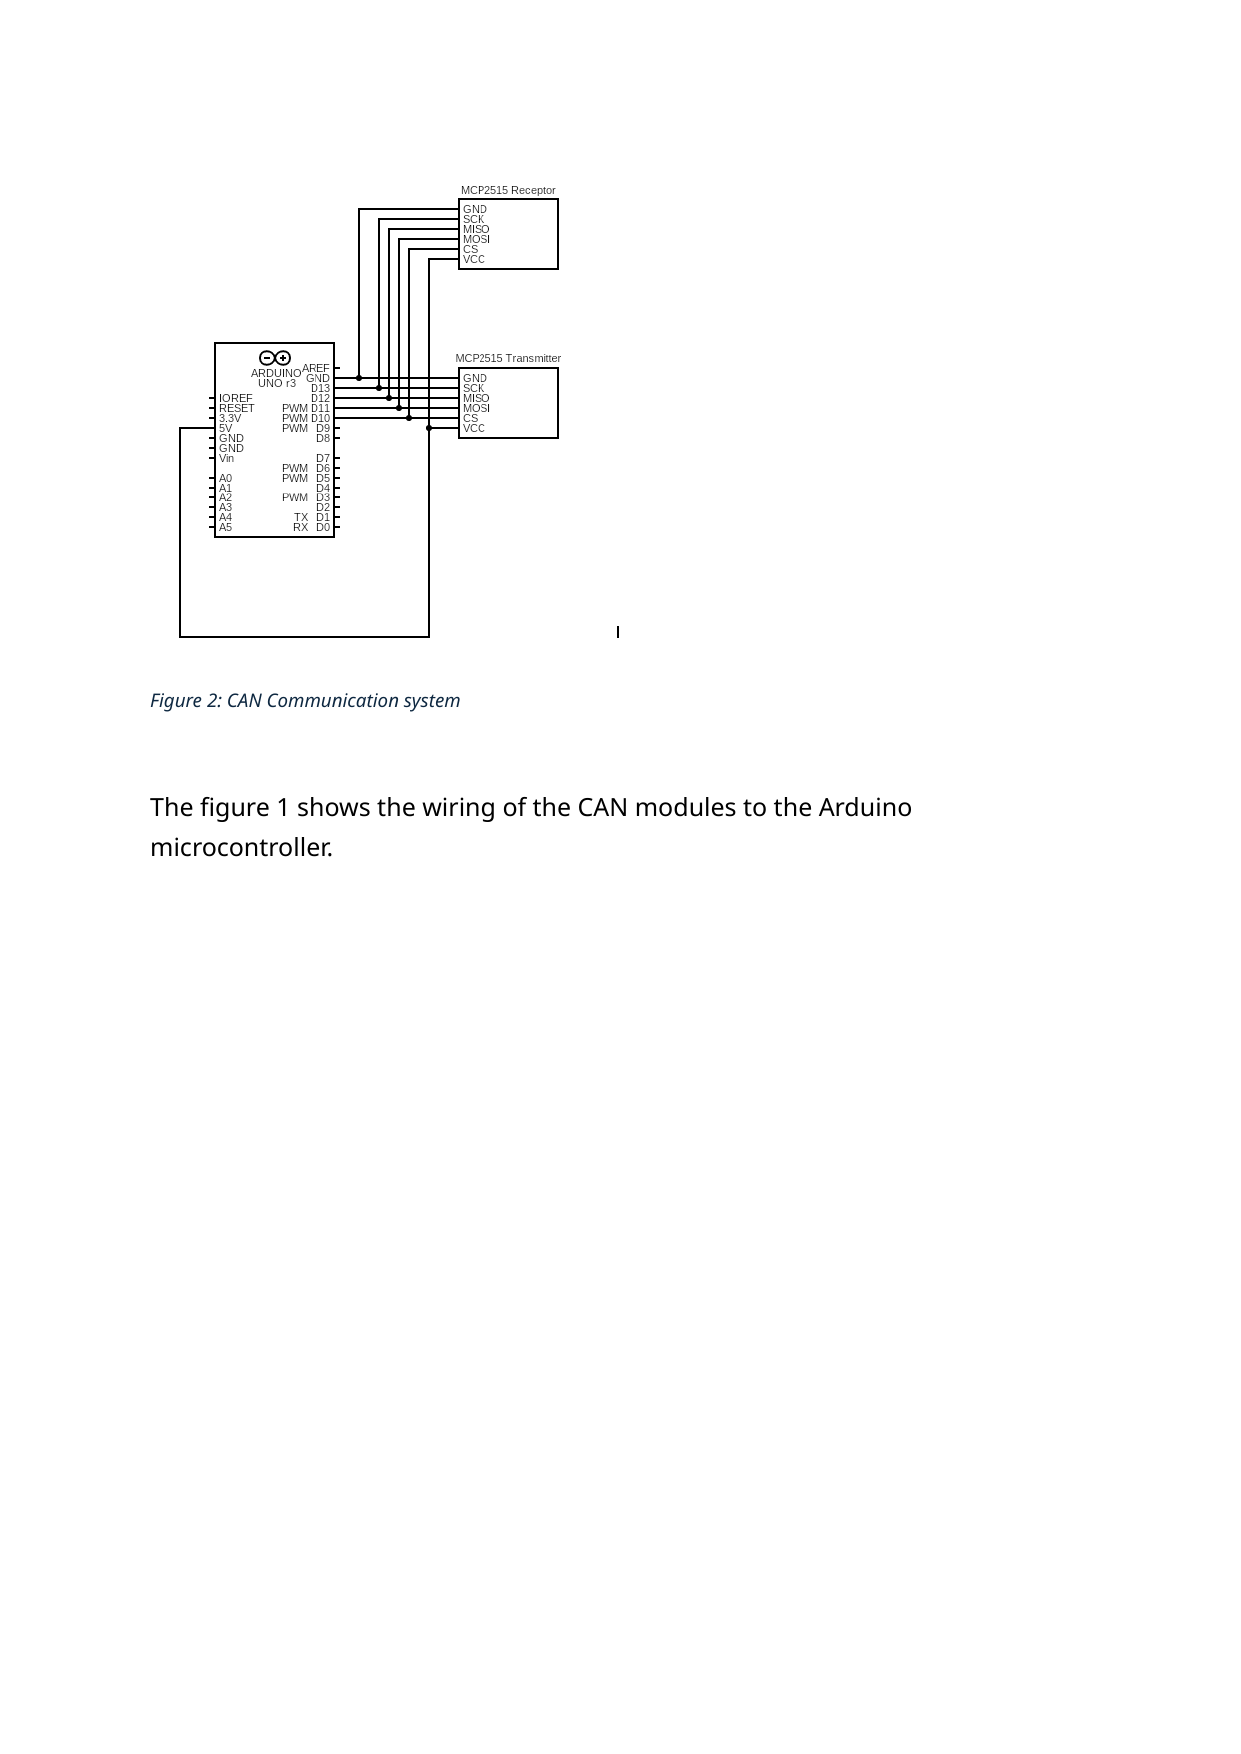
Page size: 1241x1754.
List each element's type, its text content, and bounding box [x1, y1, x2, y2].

text The figure 1 shows the wiring of the CAN modules to the Arduino microcontroller. [150, 790, 1090, 863]
picture [150, 150, 647, 666]
